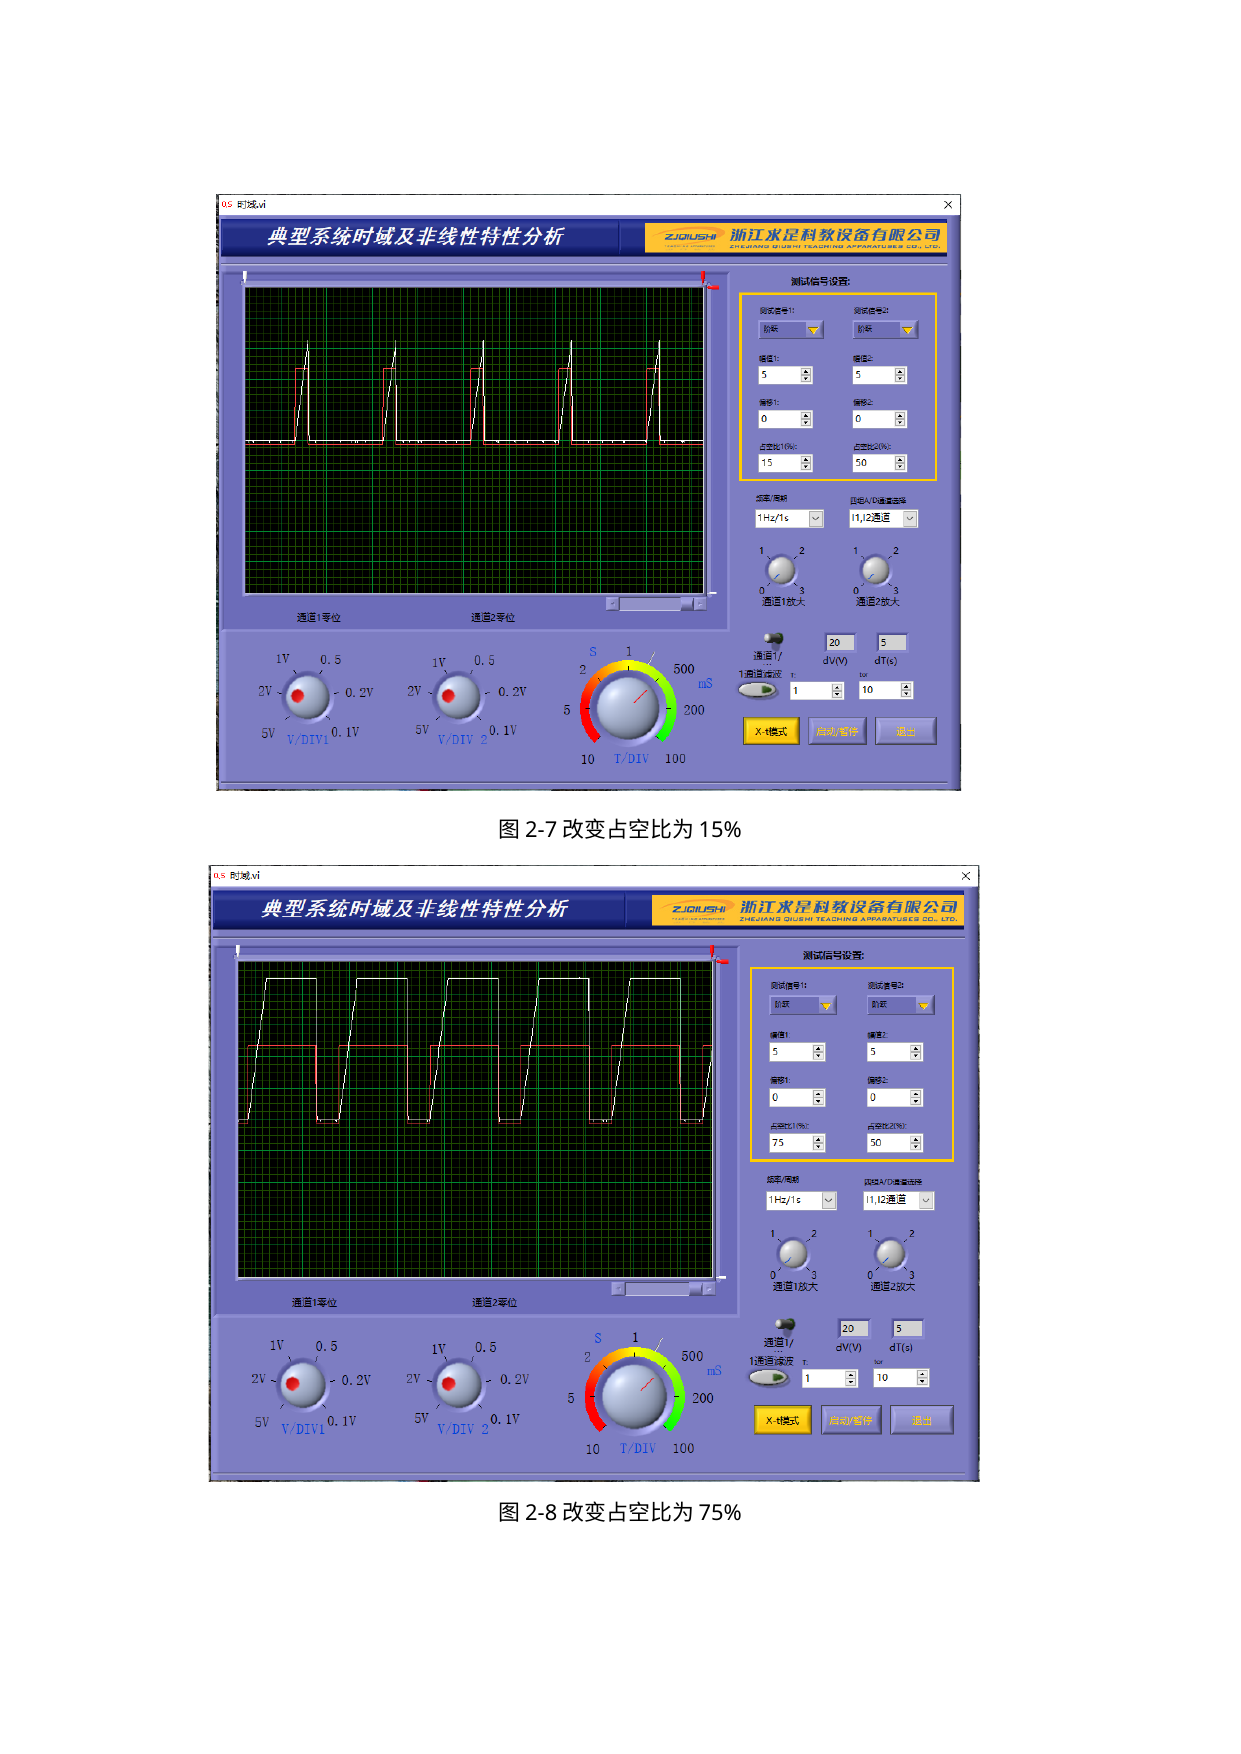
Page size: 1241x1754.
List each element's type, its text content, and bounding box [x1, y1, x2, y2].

picture [208, 865, 980, 1482]
picture [216, 194, 962, 791]
